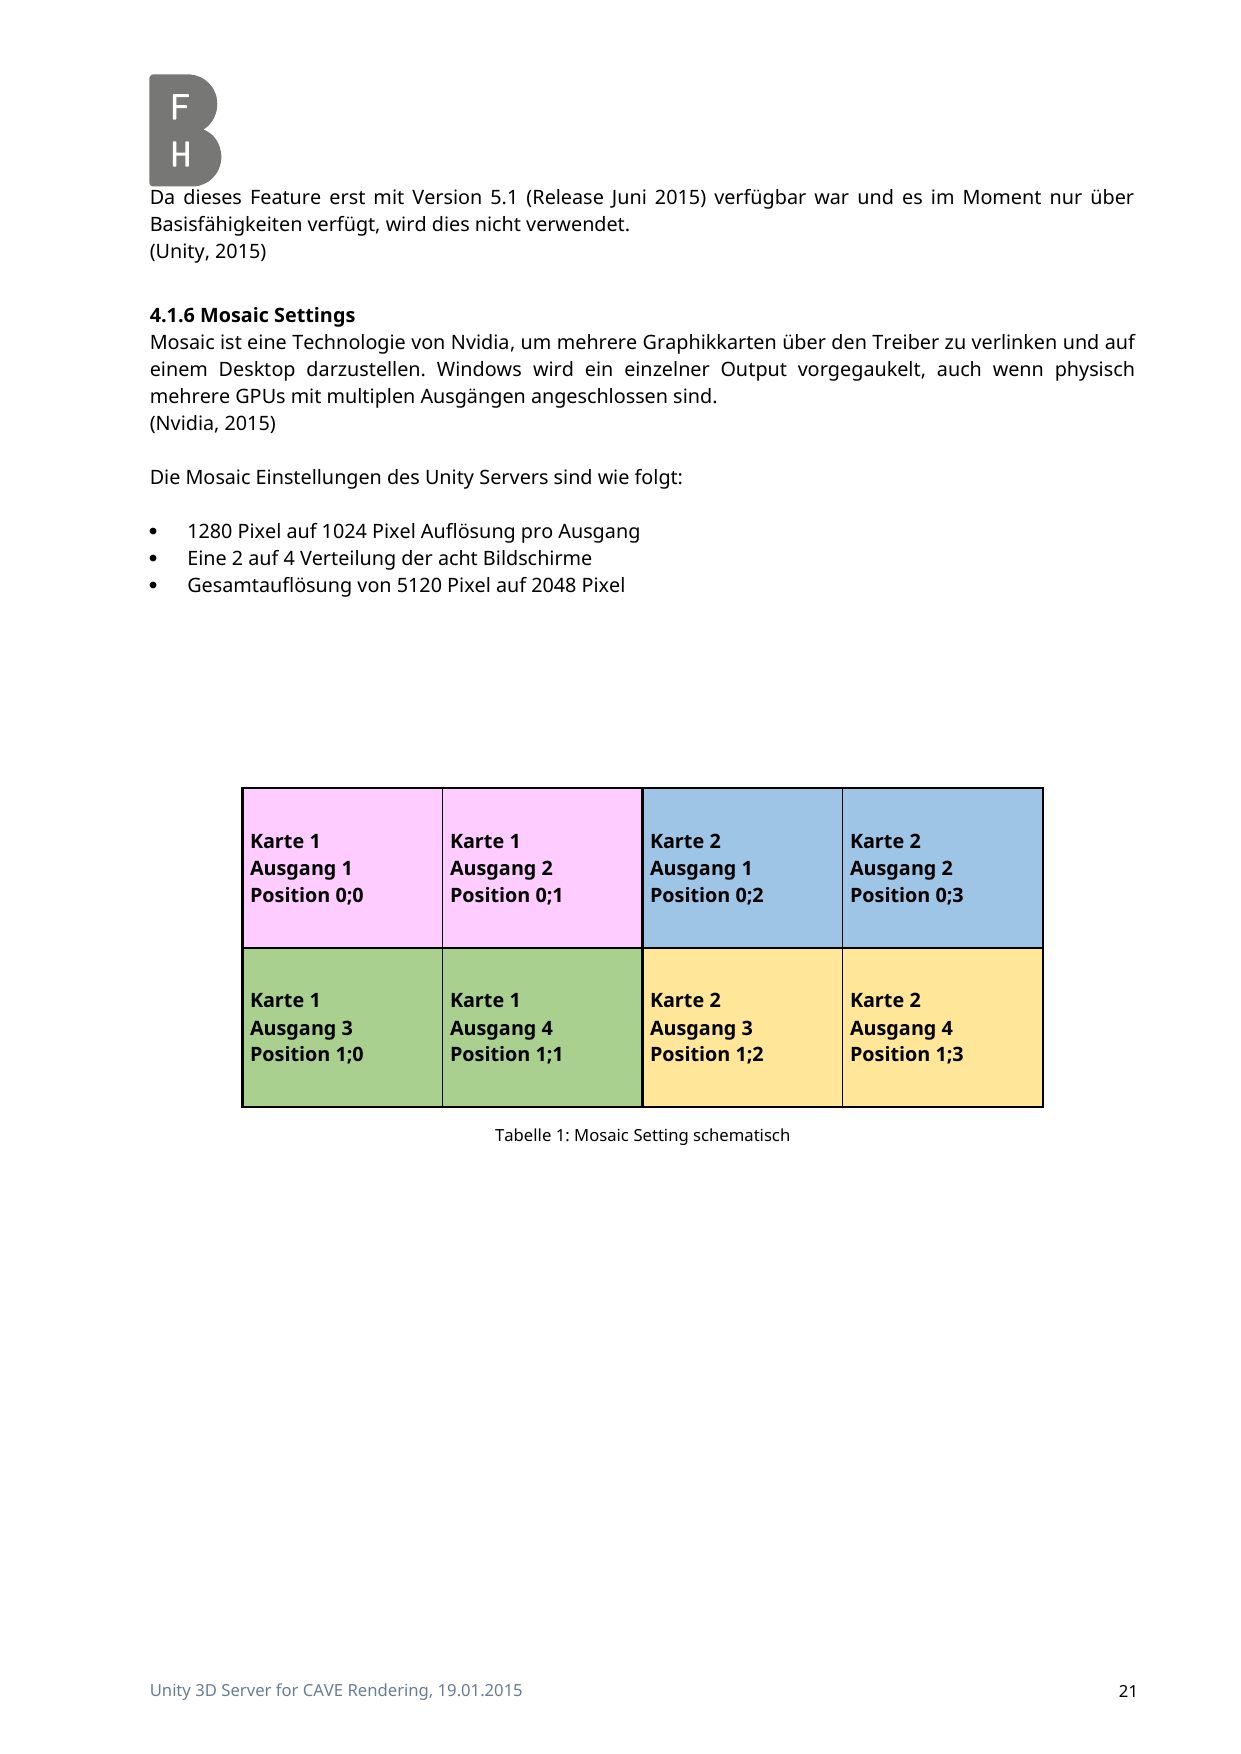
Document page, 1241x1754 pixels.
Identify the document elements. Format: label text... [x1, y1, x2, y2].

list Gesamtauflösung von 5120 Pixel auf 2048 Pixel [149, 571, 1136, 598]
text Tabelle 1: Mosaic Setting schematisch [149, 1121, 1136, 1146]
table_cell Karte 1 Ausgang 3 Position 1;0 [244, 949, 442, 1106]
table_cell Karte 2 Ausgang 4 Position 1;3 [843, 949, 1042, 1106]
table_header Karte 2 Ausgang 1 Position 0;2 [644, 789, 842, 947]
table_header Karte 1 Ausgang 1 Position 0;0 [244, 789, 442, 947]
text Mosaic ist eine Technologie von Nvidia, um mehrere Graphikkarten über den Treiber zu verlinken und auf einem Desktop darzustellen. Windows wird ein einzelner Output vorgegaukelt, auch wenn physisch mehrere GPUs mit multiplen Ausgängen angeschlossen sind. [149, 328, 1136, 409]
text Die Mosaic Einstellungen des Unity Servers sind wie folgt: [149, 463, 1136, 490]
table_header Karte 1 Ausgang 2 Position 0;1 [443, 789, 641, 947]
list Eine 2 auf 4 Verteilung der acht Bildschirme [149, 544, 1136, 571]
text Da dieses Feature erst mit Version 5.1 (Release Juni 2015) verfügbar war und es im Moment nur über Basisfähigkeiten verfügt, wird dies nicht verwendet. [149, 183, 1136, 237]
subtitle Mosaic Settings [149, 302, 1136, 328]
table_cell Karte 1 Ausgang 4 Position 1;1 [443, 949, 641, 1106]
table_cell Karte 2 Ausgang 3 Position 1;2 [644, 949, 842, 1106]
list 1280 Pixel auf 1024 Pixel Auflösung pro Ausgang [149, 517, 1136, 544]
table_header Karte 2 Ausgang 2 Position 0;3 [843, 789, 1042, 947]
